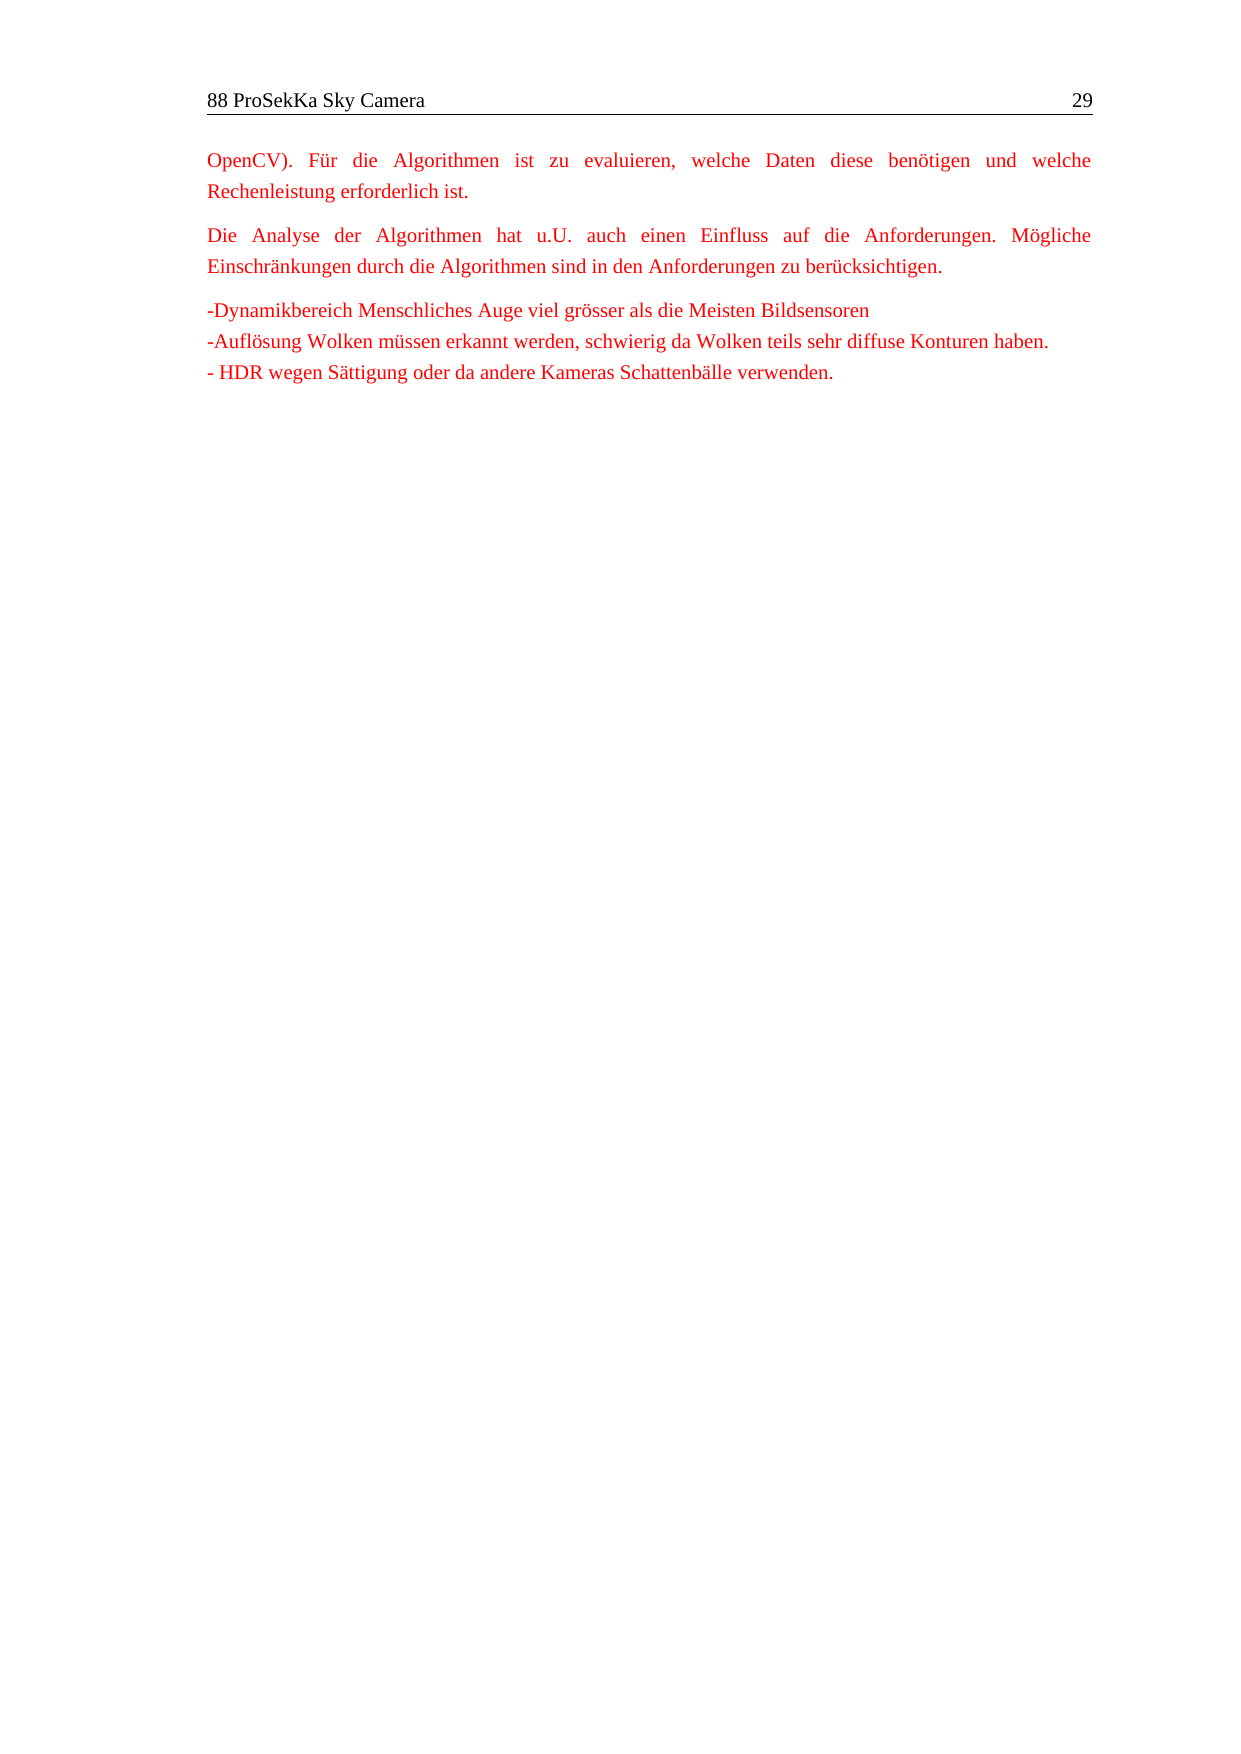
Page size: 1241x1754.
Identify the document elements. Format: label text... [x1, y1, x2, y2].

text -Dynamikbereich Menschliches Auge viel grösser als die Meisten Bildsensoren -Auflösung Wolken müssen erkannt werden, schwierig da Wolken teils sehr diffuse Konturen haben. - HDR wegen Sättigung oder da andere Kameras Schattenbälle verwenden. [207, 298, 1093, 384]
text Die Analyse der Algorithmen hat u.U. auch einen Einfluss auf die Anforderungen. Mögliche Einschränkungen durch die Algorithmen sind in den Anforderungen zu berücksichtigen. [207, 223, 1093, 278]
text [207, 148, 1093, 203]
